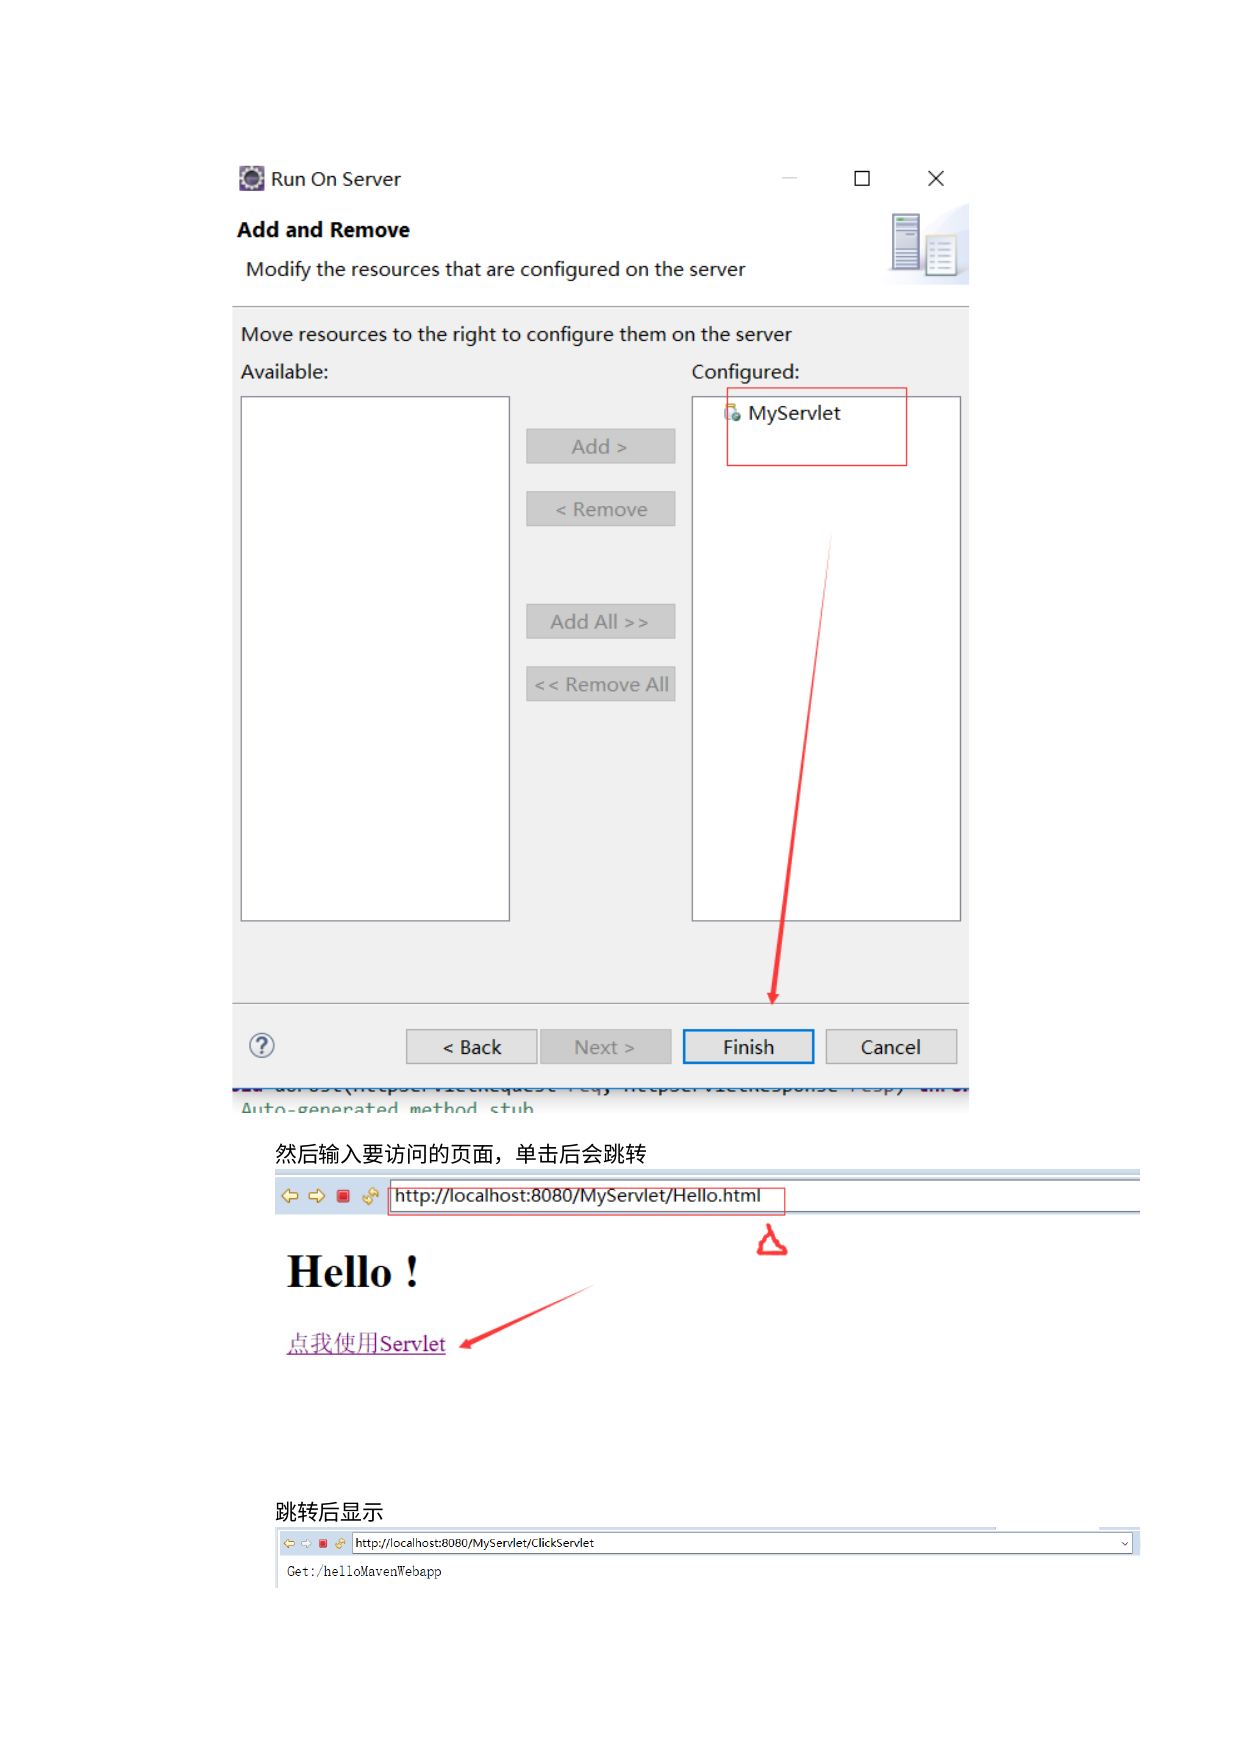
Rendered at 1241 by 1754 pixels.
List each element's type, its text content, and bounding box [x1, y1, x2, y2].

picture [275, 1527, 1141, 1588]
picture [232, 162, 970, 1113]
list 然后输入要访问的页面，单击后会跳转 [232, 1137, 1053, 1169]
list 跳转后显示 [232, 1494, 1053, 1527]
picture [275, 1169, 1140, 1474]
